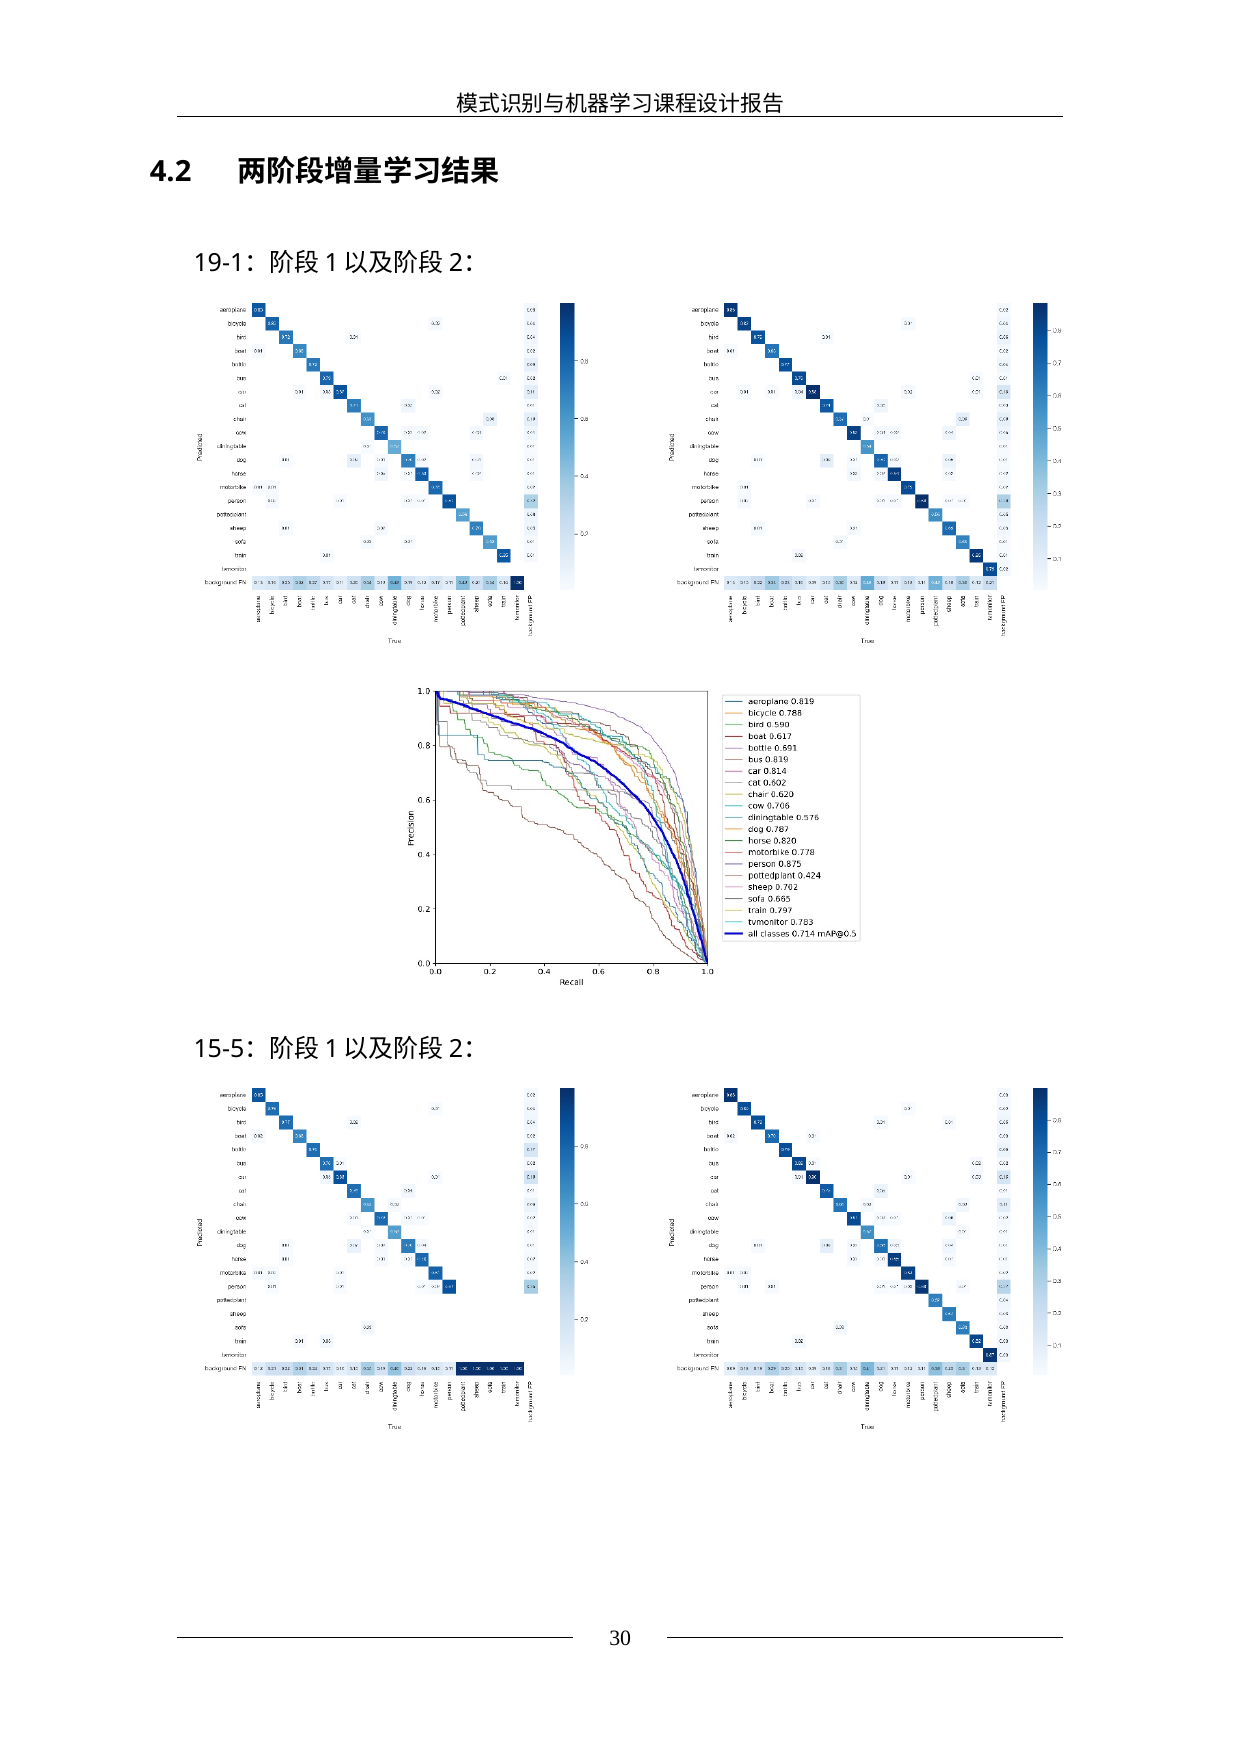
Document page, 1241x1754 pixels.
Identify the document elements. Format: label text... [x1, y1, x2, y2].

picture [162, 296, 1108, 651]
picture [398, 679, 872, 995]
text 19-1：阶段1以及阶段2： [149, 238, 1120, 279]
subtitle 4.2 两阶段增量学习结果 [149, 148, 1120, 189]
text 15-5：阶段1以及阶段2： [149, 1024, 1120, 1065]
picture [162, 1082, 1108, 1437]
